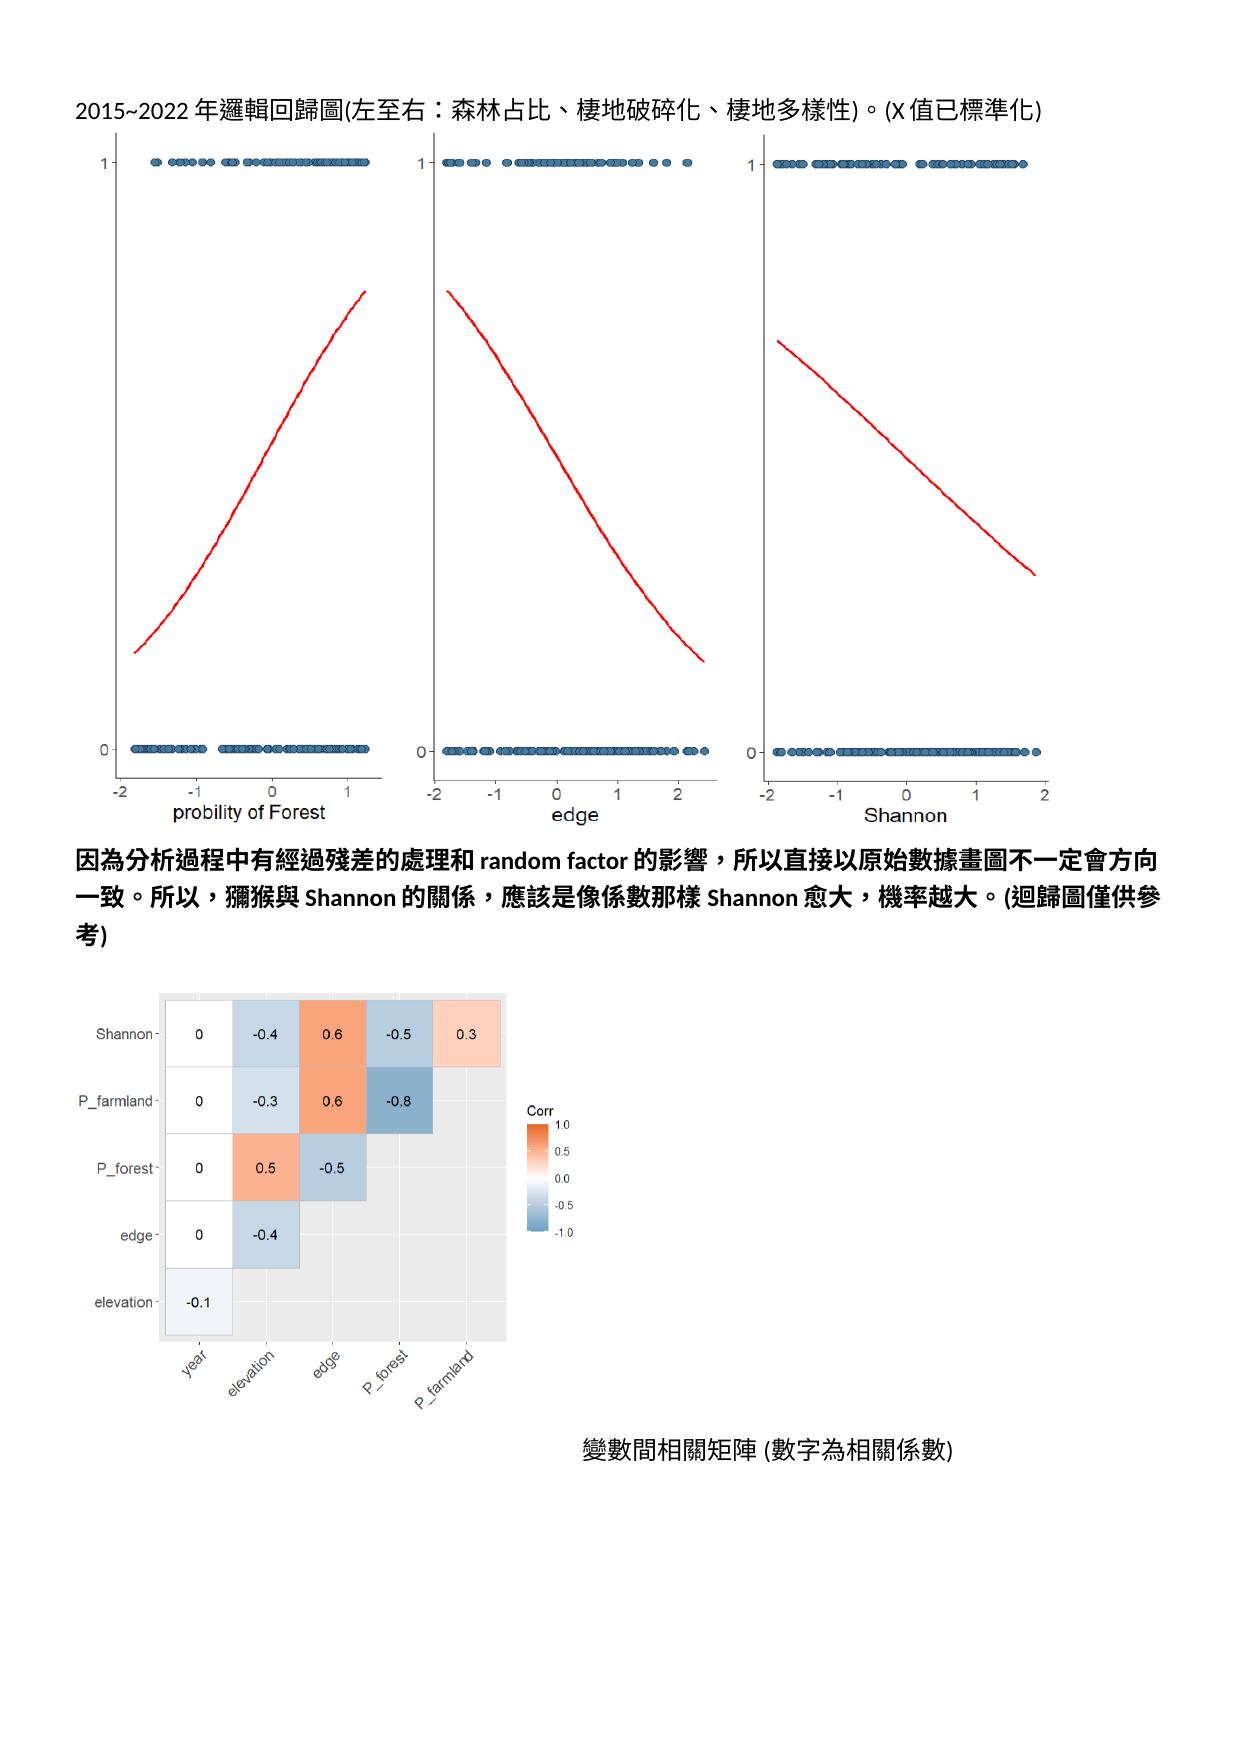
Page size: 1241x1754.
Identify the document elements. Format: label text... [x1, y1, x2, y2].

text 因為分析過程中有經過殘差的處理和random factor的影響，所以直接以原始數據畫圖不一定會方向一致。所以，獼猴與Shannon的關係，應該是像係數那樣 Shannon愈大，機率越大。(迴歸圖僅供參考) [75, 839, 1165, 952]
picture [734, 127, 1059, 827]
text 2015~2022年邏輯回歸圖(左至右：森林占比、棲地破碎化、棲地多樣性)。(X值已標準化) [75, 89, 1165, 127]
picture [75, 952, 583, 1449]
picture [404, 127, 729, 827]
picture [75, 127, 400, 827]
